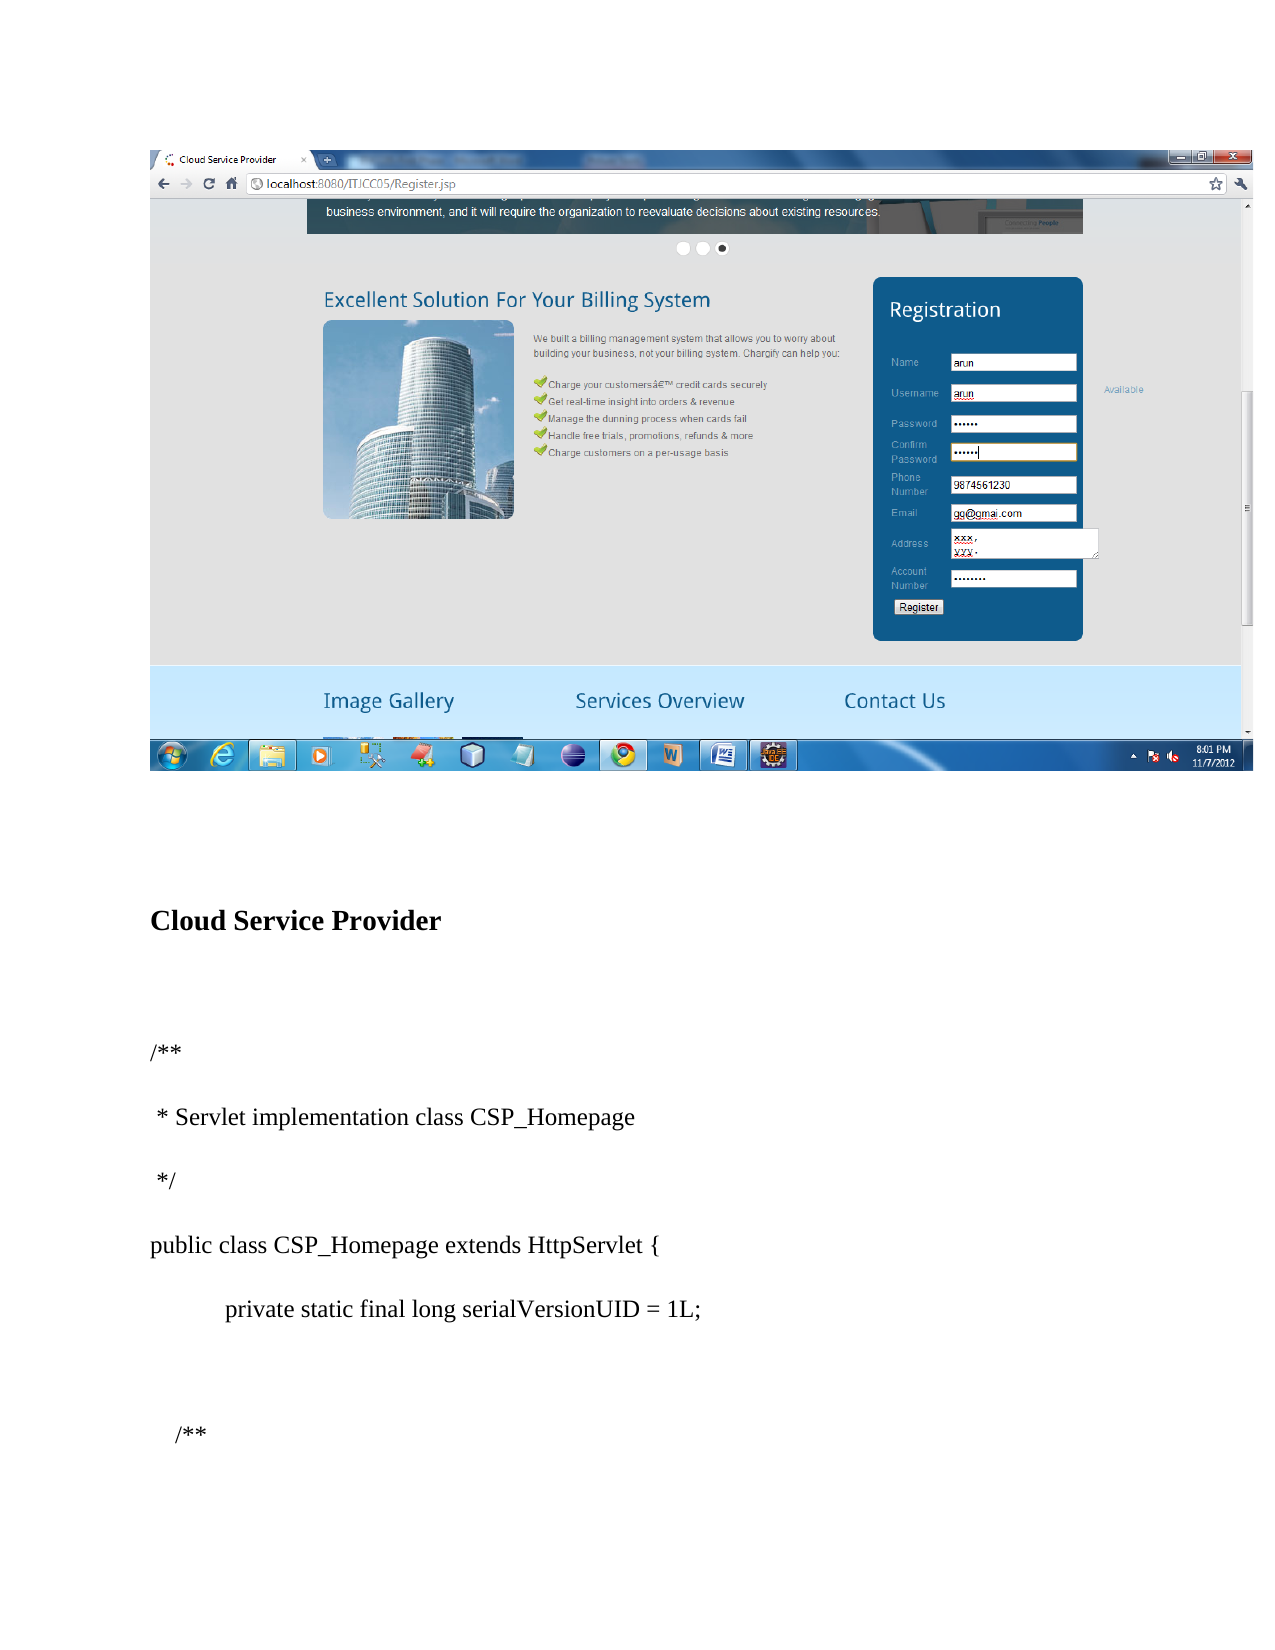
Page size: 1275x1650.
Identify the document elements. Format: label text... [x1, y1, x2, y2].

text public class CSP_Homepage extends HttpServlet { [150, 1230, 1125, 1259]
text Cloud Service Provider [150, 903, 1125, 936]
text /** [150, 1038, 1125, 1067]
text * Servlet implementation class CSP_Homepage [150, 1102, 1125, 1131]
text */ [150, 1166, 1125, 1195]
text private static final long serialVersionUID = 1L; [150, 1294, 1125, 1323]
text /** [150, 1421, 1125, 1449]
picture [150, 150, 1254, 771]
